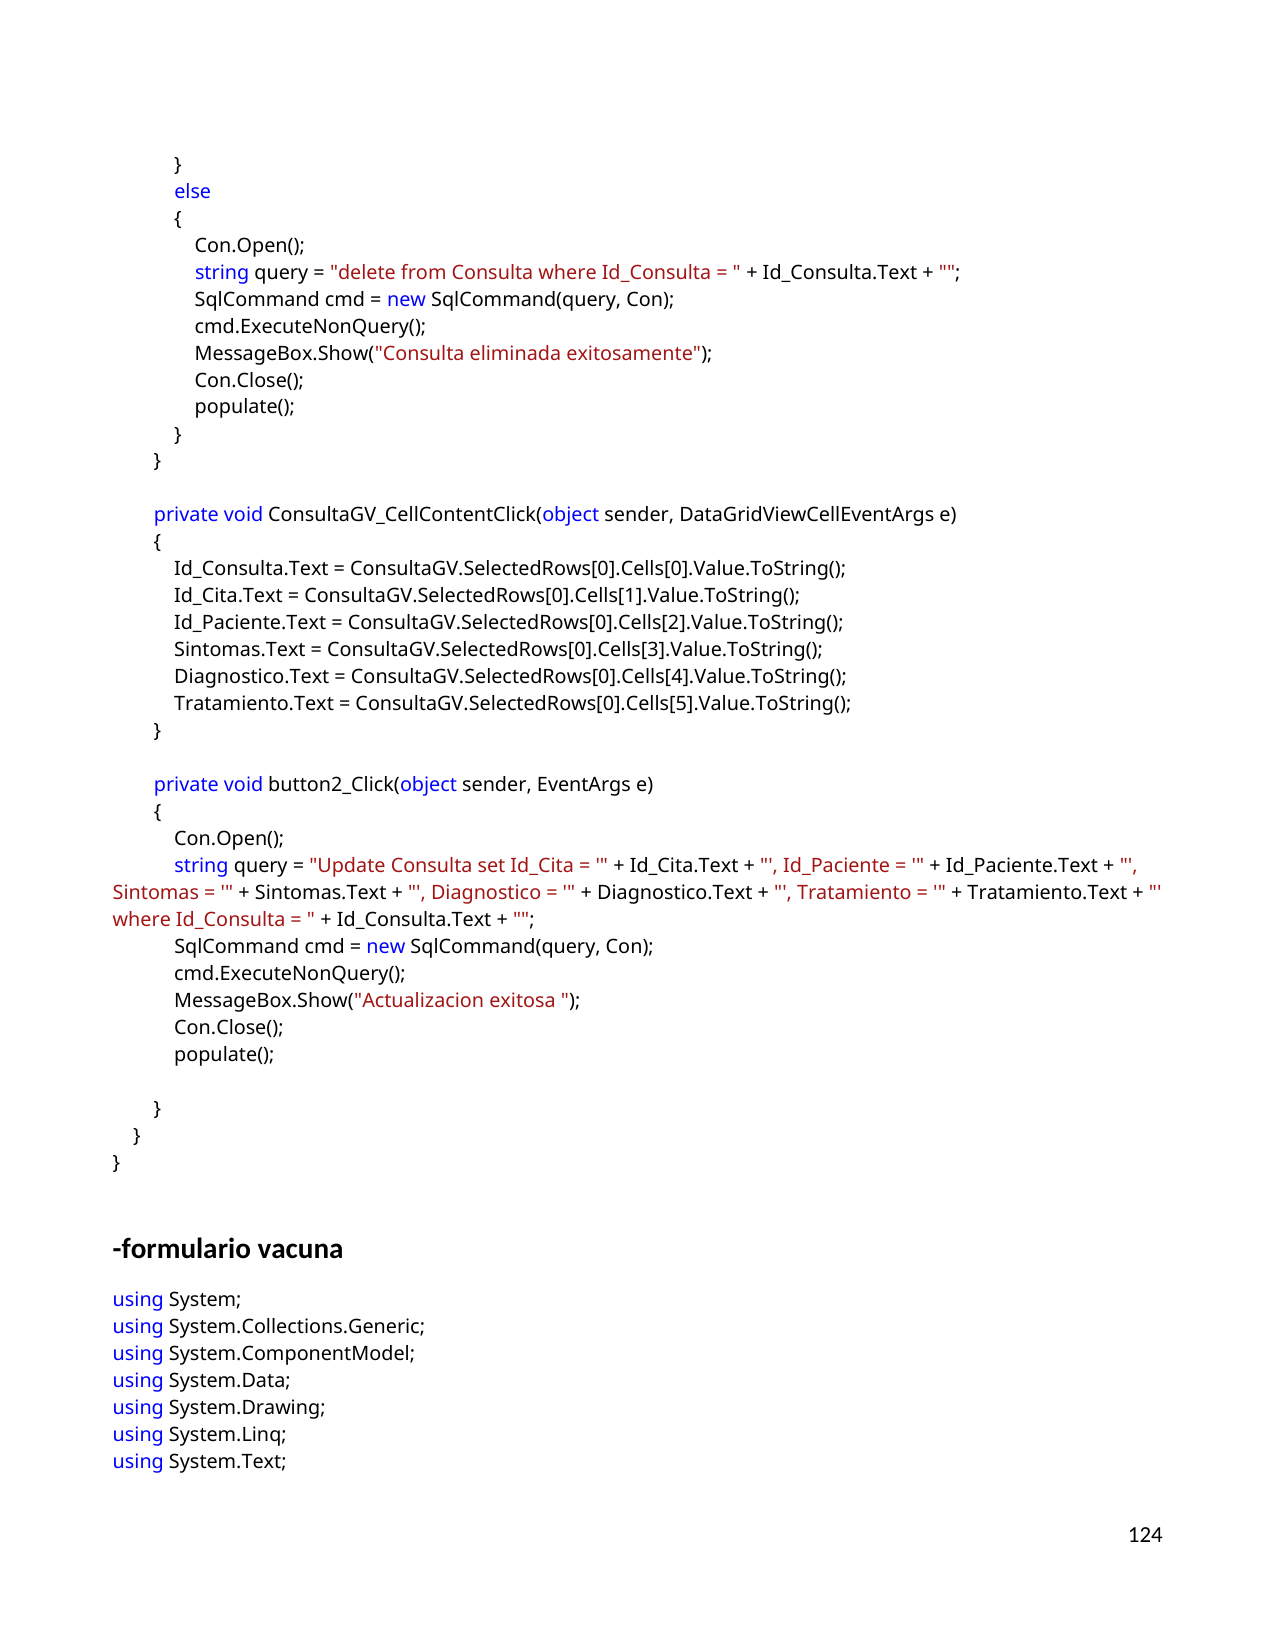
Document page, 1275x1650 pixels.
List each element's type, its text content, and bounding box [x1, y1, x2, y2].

text using System.Data; [112, 1366, 1162, 1393]
text } [112, 420, 1162, 447]
text { [112, 204, 1162, 231]
text string query = "delete from Consulta where Id_Consulta = " + Id_Consulta.Text + ""; [112, 258, 1162, 285]
text using System; [112, 1285, 1162, 1312]
text cmd.ExecuteNonQuery(); [112, 312, 1162, 339]
text SqlCommand cmd = new SqlCommand(query, Con); [112, 932, 1162, 959]
text } [112, 1094, 1162, 1121]
text using System.ComponentModel; [112, 1339, 1162, 1366]
text MessageBox.Show("Actualizacion exitosa "); [112, 986, 1162, 1013]
text Id_Paciente.Text = ConsultaGV.SelectedRows[0].Cells[2].Value.ToString(); [112, 609, 1162, 636]
text else [112, 177, 1162, 204]
text Id_Consulta.Text = ConsultaGV.SelectedRows[0].Cells[0].Value.ToString(); [112, 555, 1162, 582]
text using System.Drawing; [112, 1393, 1162, 1420]
text { [112, 797, 1162, 824]
text populate(); [112, 393, 1162, 420]
text } [112, 1148, 1162, 1175]
text Con.Close(); [112, 366, 1162, 393]
text Con.Close(); [112, 1013, 1162, 1040]
text } [112, 150, 1162, 177]
text using System.Linq; [112, 1420, 1162, 1447]
text private void ConsultaGV_CellContentClick(object sender, DataGridViewCellEventArgs e) [112, 501, 1162, 528]
text cmd.ExecuteNonQuery(); [112, 959, 1162, 986]
text using System.Text; [112, 1447, 1162, 1474]
text } [112, 447, 1162, 474]
text } [112, 1121, 1162, 1148]
text MessageBox.Show("Consulta eliminada exitosamente"); [112, 339, 1162, 366]
text private void button2_Click(object sender, EventArgs e) [112, 771, 1162, 797]
text SqlCommand cmd = new SqlCommand(query, Con); [112, 285, 1162, 312]
text Id_Cita.Text = ConsultaGV.SelectedRows[0].Cells[1].Value.ToString(); [112, 582, 1162, 609]
text populate(); [112, 1040, 1162, 1067]
text Sintomas.Text = ConsultaGV.SelectedRows[0].Cells[3].Value.ToString(); [112, 636, 1162, 663]
text Tratamiento.Text = ConsultaGV.SelectedRows[0].Cells[5].Value.ToString(); [112, 689, 1162, 717]
text { [112, 528, 1162, 555]
text using System.Collections.Generic; [112, 1312, 1162, 1339]
text Con.Open(); [112, 231, 1162, 258]
text } [112, 717, 1162, 743]
text Diagnostico.Text = ConsultaGV.SelectedRows[0].Cells[4].Value.ToString(); [112, 663, 1162, 689]
text Con.Open(); [112, 824, 1162, 851]
text -formulario vacuna [112, 1230, 1162, 1266]
text string query = "Update Consulta set Id_Cita = '" + Id_Cita.Text + "', Id_Paciente = '" + Id_Paciente.Text + "', Sintomas = '" + Sintomas.Text + "', Diagnostico = '" + Diagnostico.Text + "', Tratamiento = '" + Tratamiento.Text + "' where Id_Consulta = " + Id_Consulta.Text + ""; [112, 851, 1162, 932]
